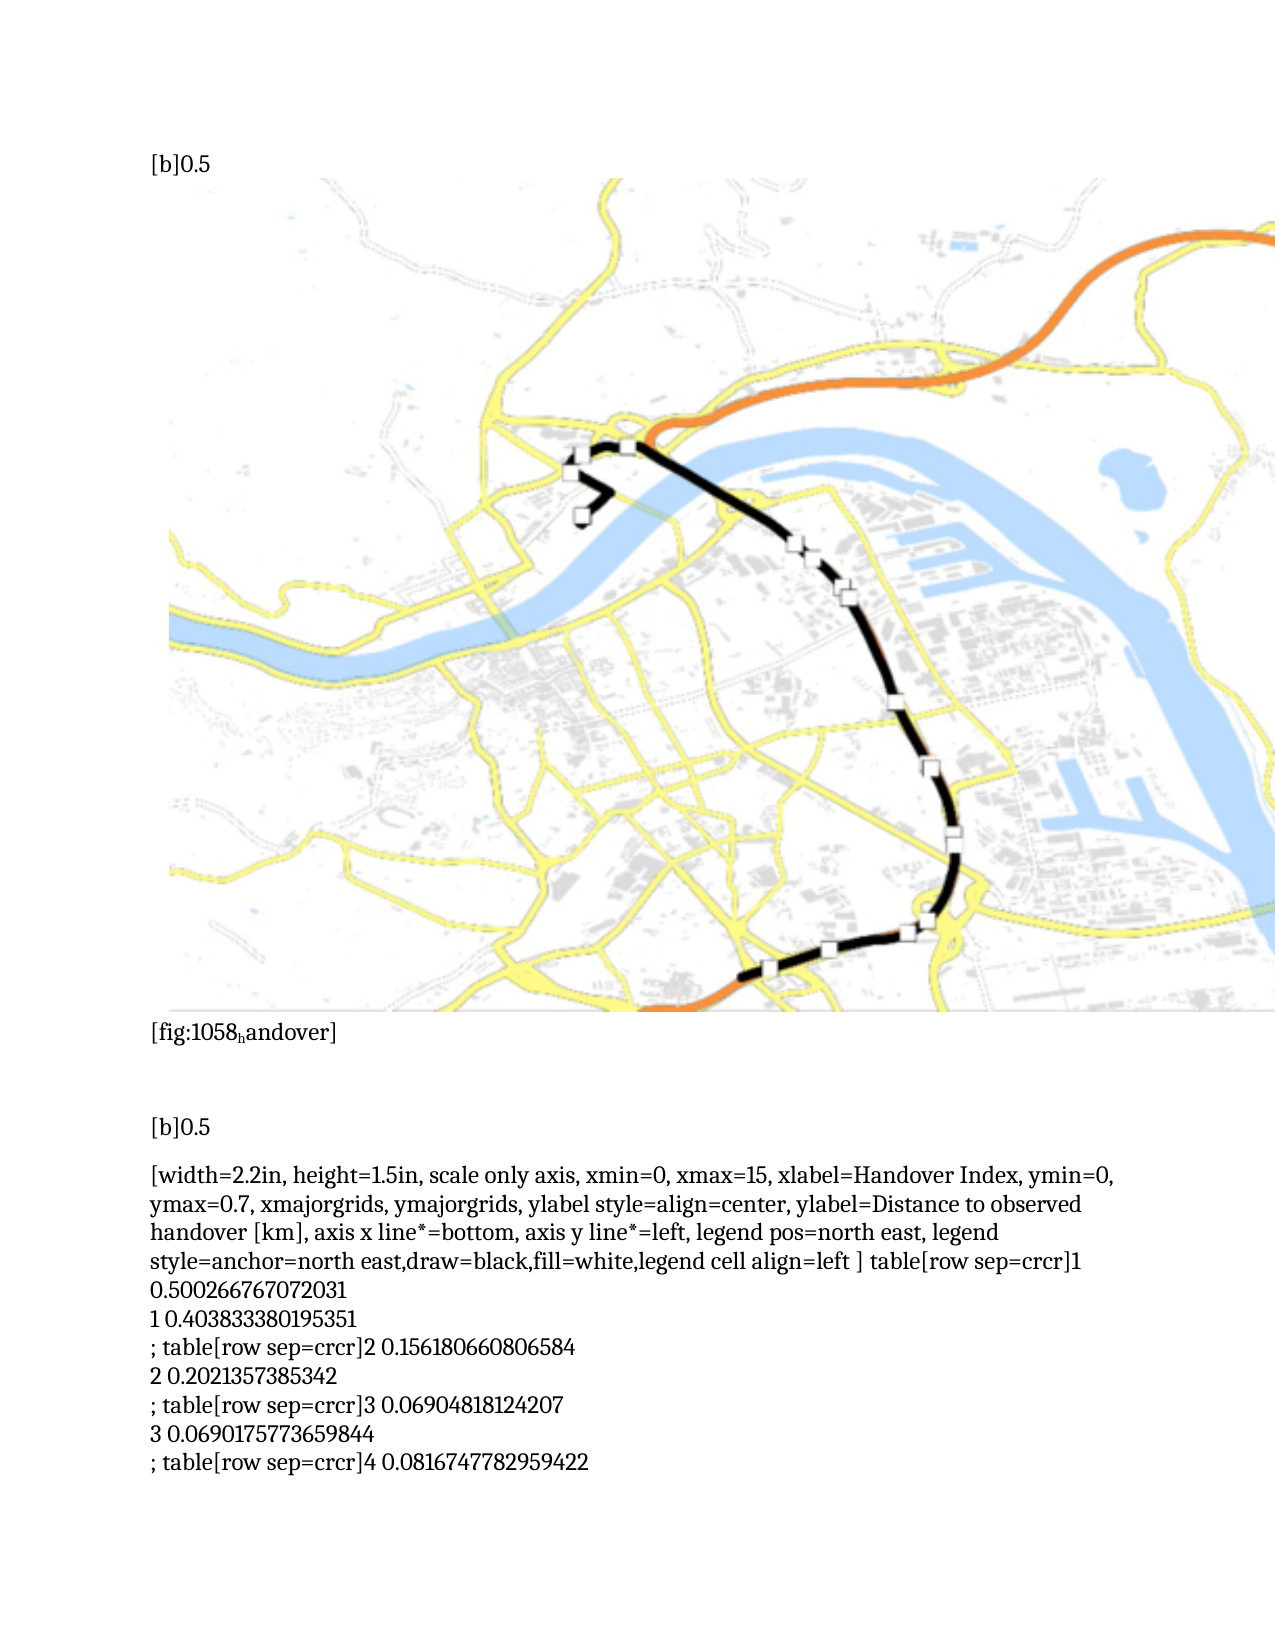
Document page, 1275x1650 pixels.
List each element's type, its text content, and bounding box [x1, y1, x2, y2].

picture [168, 178, 1275, 1012]
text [150, 1161, 1125, 1477]
text [b]0.5 [150, 1113, 1125, 1142]
